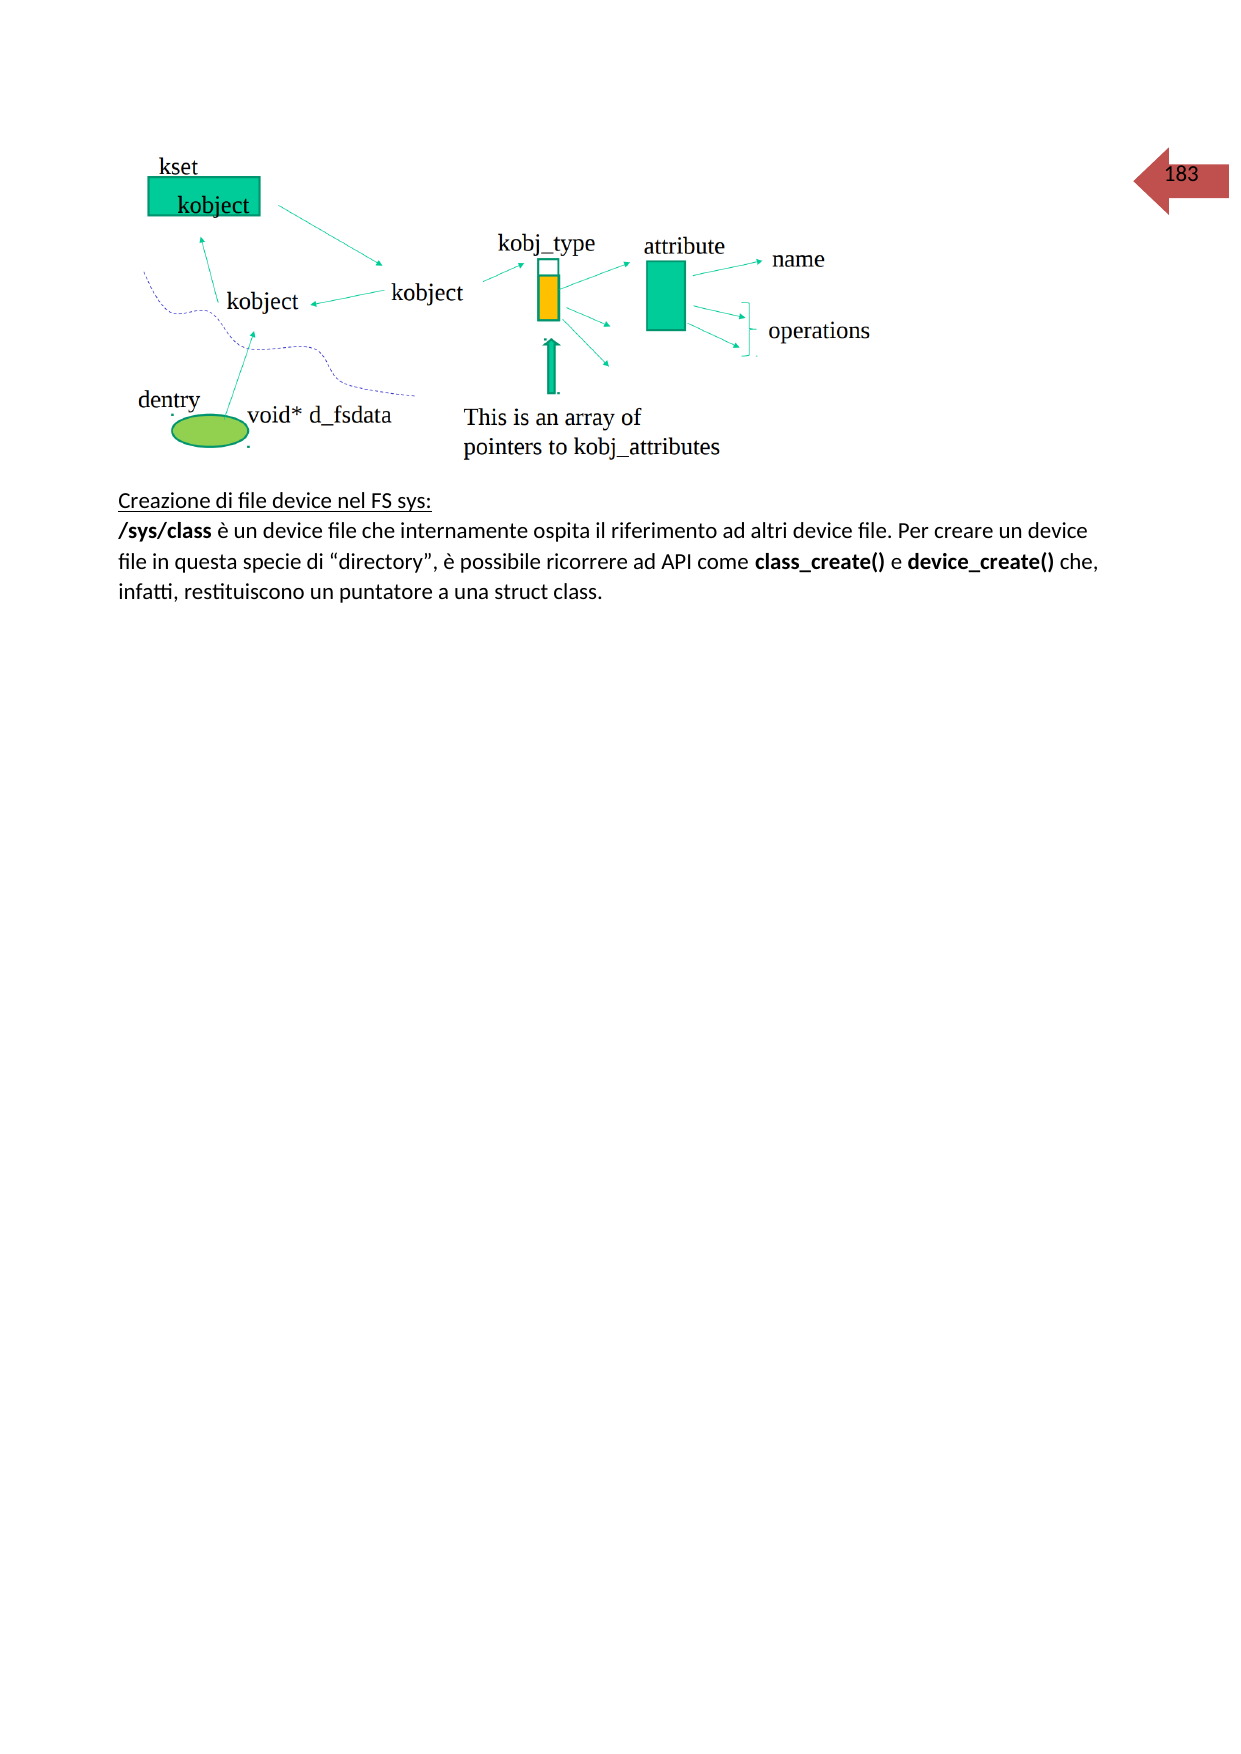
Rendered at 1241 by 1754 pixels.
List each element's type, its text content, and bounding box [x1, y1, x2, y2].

picture [118, 147, 879, 468]
text Creazione di file device nel FS sys: /sys/class è un device file che internamente ospita il riferimento ad altri device file. Per creare un device file in questa specie di “directory”, è possibile ricorrere ad API come class_create() e device_create() che, infatti, restituiscono un puntatore a una struct class. [118, 486, 1122, 605]
